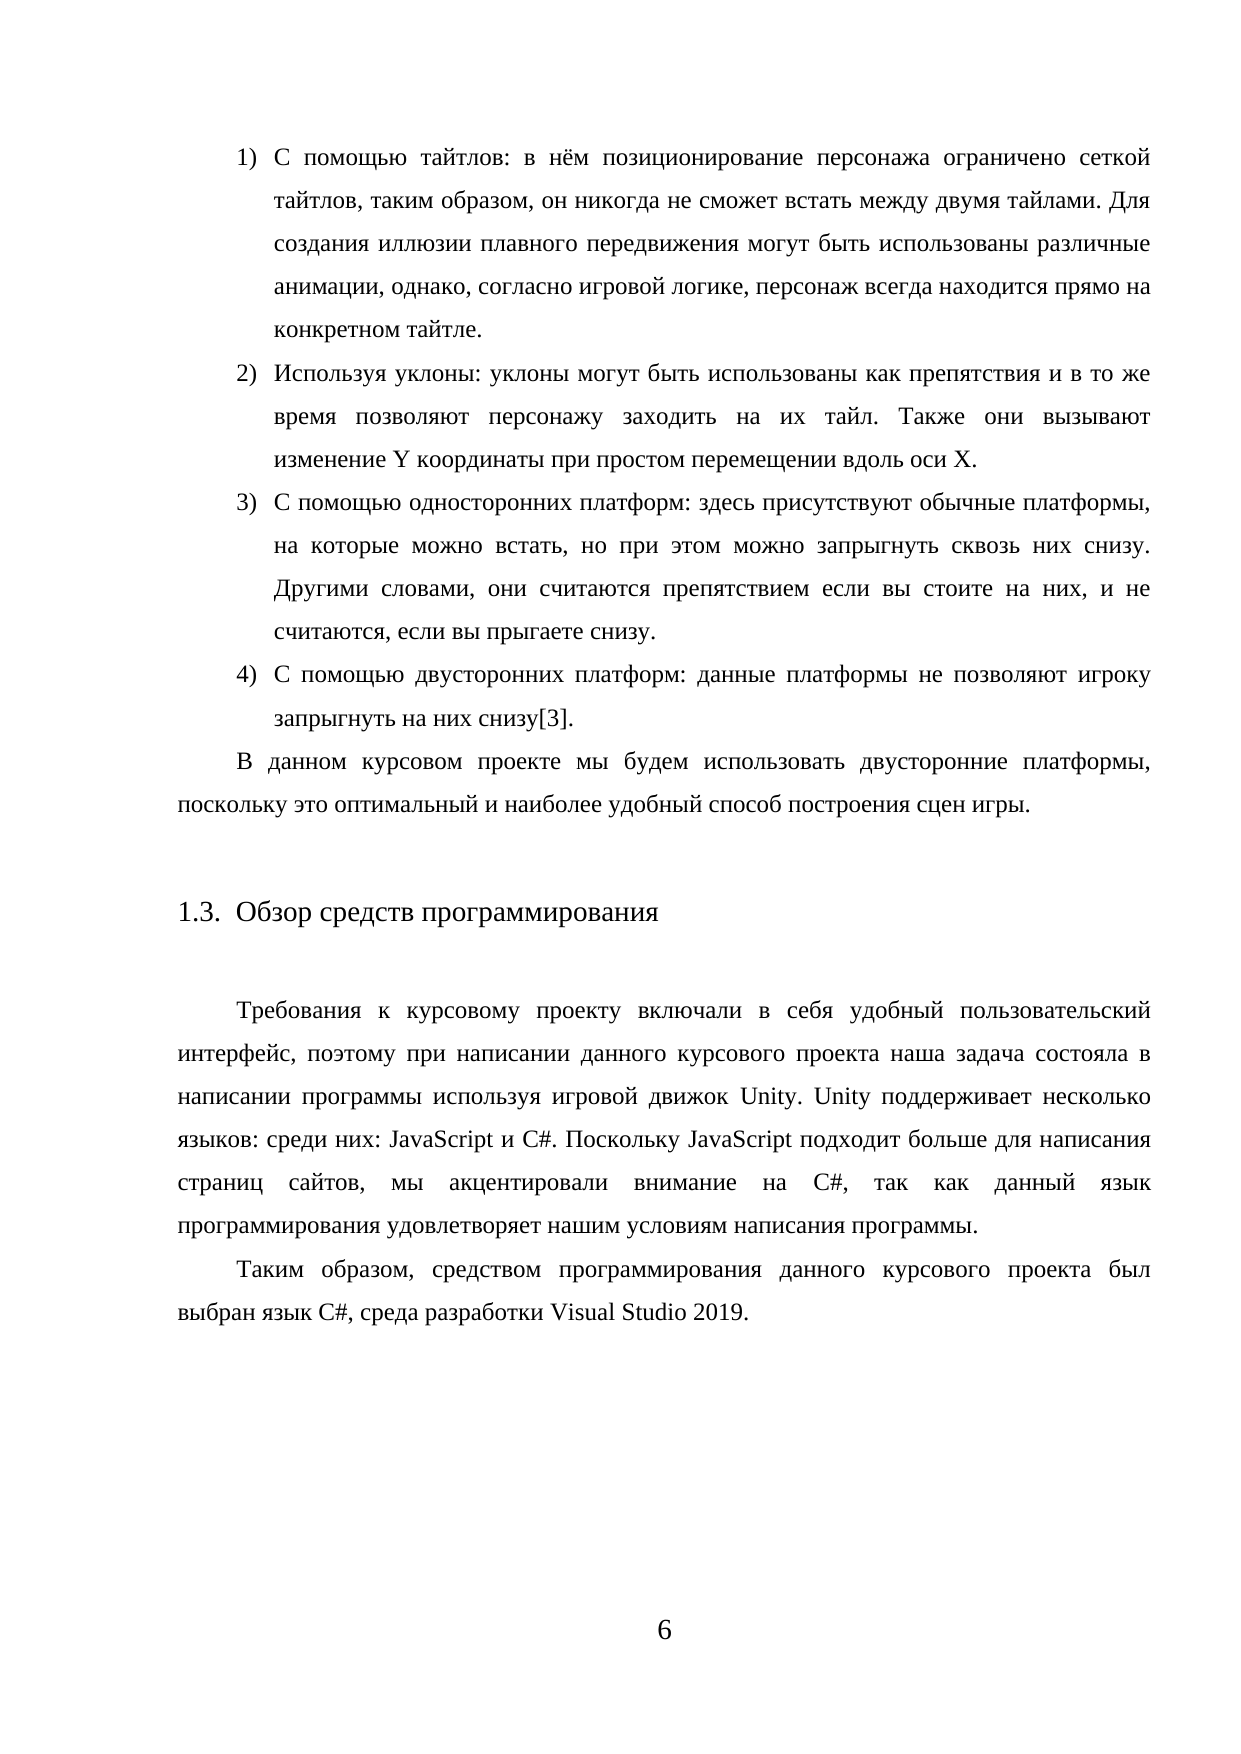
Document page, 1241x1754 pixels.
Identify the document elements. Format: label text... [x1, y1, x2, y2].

list С помощью тайтлов: в нём позиционирование персонажа ограничено сеткой тайтлов, таким образом, он никогда не сможет встать между двумя тайлами. Для создания иллюзии плавного передвижения могут быть использованы различные анимации, однако, согласно игровой логике, персонаж всегда находится прямо на конкретном тайтле. [236, 142, 1152, 343]
text Требования к курсовому проекту включали в себя удобный пользовательский интерфейс, поэтому при написании данного курсового проекта наша задача состояла в написании программы используя игровой движок Unity. Unity поддерживает несколько языков: среди них: JavaScript и C#. Поскольку JavaScript подходит больше для написания страниц сайтов, мы акцентировали внимание на C#, так как данный язык программирования удовлетворяет нашим условиям написания программы. [177, 995, 1152, 1239]
text Таким образом, средством программирования данного курсового проекта был выбран язык С#, среда разработки Visual Studio 2019. [177, 1254, 1152, 1326]
list Используя уклоны: уклоны могут быть использованы как препятствия и в то же время позволяют персонажу заходить на их тайл. Также они вызывают изменение Y координаты при простом перемещении вдоль оси Х. [236, 358, 1152, 473]
subtitle 1.3. Обзор средств программирования [177, 894, 1152, 928]
list С помощью односторонних платформ: здесь присутствуют обычные платформы, на которые можно встать, но при этом можно запрыгнуть сквозь них снизу. Другими словами, они считаются препятствием если вы стоите на них, и не считаются, если вы прыгаете снизу. [236, 487, 1152, 645]
list С помощью двусторонних платформ: данные платформы не позволяют игроку запрыгнуть на них снизу[3]. [236, 659, 1152, 731]
text В данном курсовом проекте мы будем использовать двусторонние платформы, поскольку это оптимальный и наиболее удобный способ построения сцен игры. [177, 746, 1152, 818]
